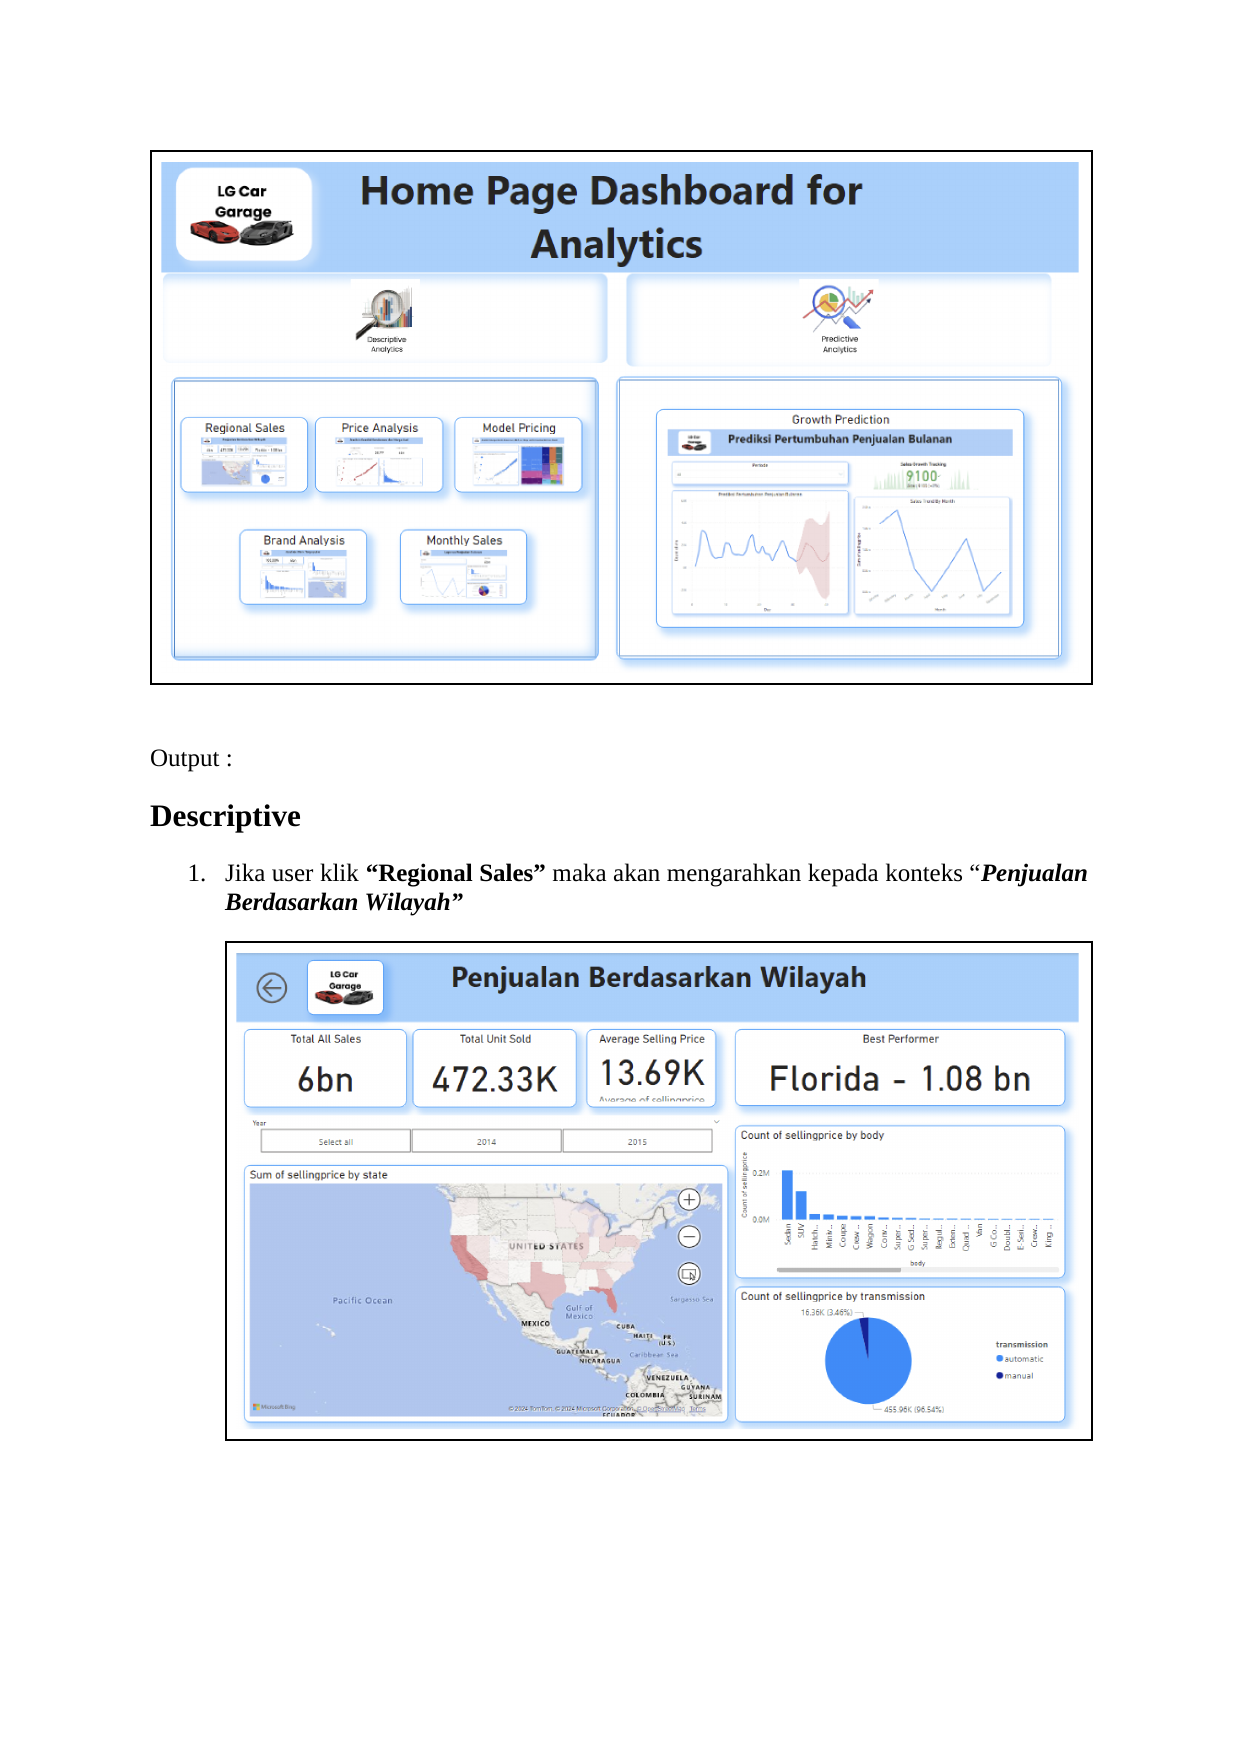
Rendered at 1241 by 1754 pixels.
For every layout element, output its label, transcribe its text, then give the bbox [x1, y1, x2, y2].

text Descriptive [150, 797, 1090, 833]
picture [236, 953, 1079, 1429]
table_header [152, 152, 1091, 683]
table_header [227, 943, 1091, 1438]
picture [161, 162, 1079, 673]
list Jika user klik “Regional Sales” maka akan mengarahkan kepada konteks “Penjualan Berdasarkan Wilayah” [187, 858, 1090, 916]
text Output : [150, 743, 1090, 772]
